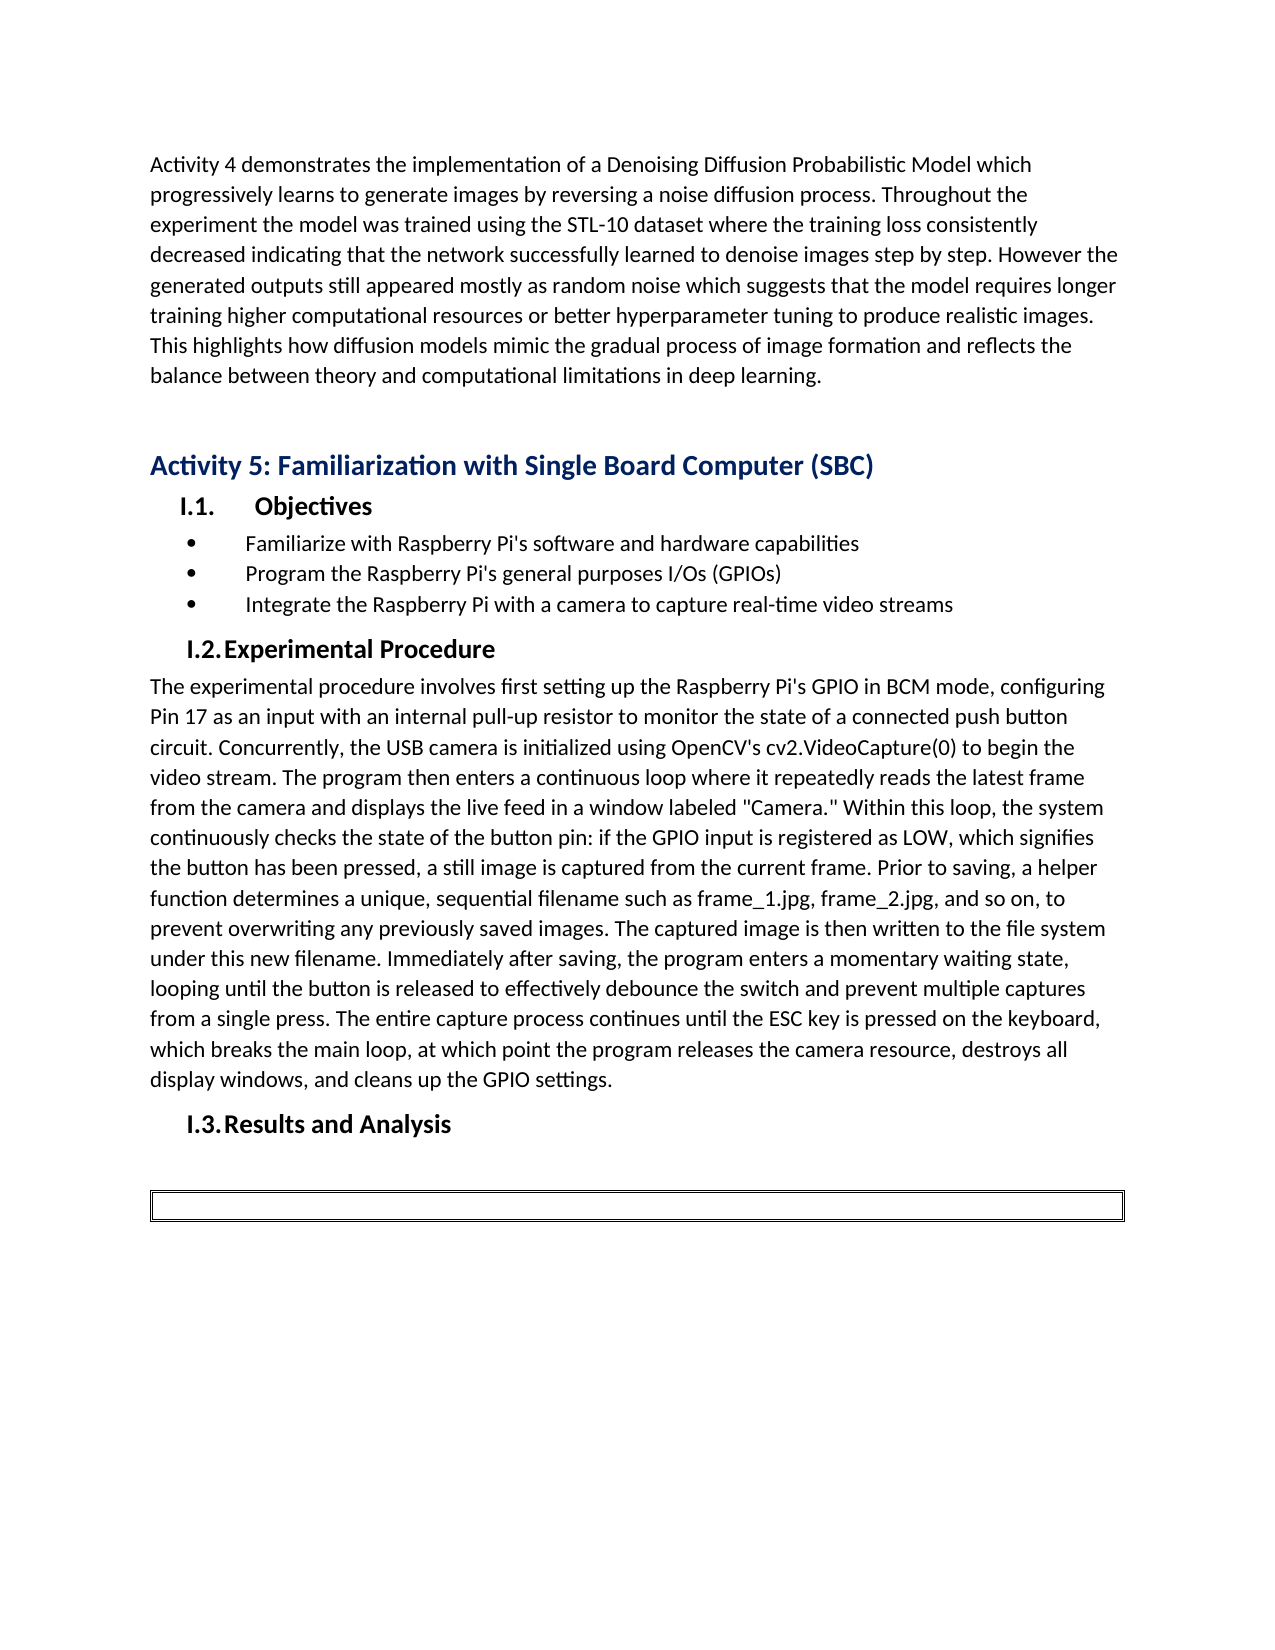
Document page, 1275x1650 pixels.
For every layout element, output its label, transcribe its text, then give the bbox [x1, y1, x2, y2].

list Program the Raspberry Pi's general purposes I/Os (GPIOs) [187, 559, 1125, 587]
text Activity 4 demonstrates the implementation of a Denoising Diffusion Probabilistic Model which progressively learns to generate images by reversing a noise diffusion process. Throughout the experiment the model was trained using the STL-10 dataset where the training loss consistently decreased indicating that the network successfully learned to denoise images step by step. However the generated outputs still appeared mostly as random noise which suggests that the model requires longer training higher computational resources or better hyperparameter tuning to produce realistic images. This highlights how diffusion models mimic the gradual process of image formation and reflects the balance between theory and computational limitations in deep learning. [150, 150, 1125, 389]
subtitle Experimental Procedure [186, 632, 1125, 665]
subtitle Activity 5: Familiarization with Single Board Computer (SBC) [150, 447, 1125, 482]
subtitle Objectives [179, 489, 1125, 522]
subtitle Results and Analysis [186, 1108, 1125, 1141]
table_header [153, 1193, 1122, 1219]
text The experimental procedure involves first setting up the Raspberry Pi's GPIO in BCM mode, configuring Pin 17 as an input with an internal pull-up resistor to monitor the state of a connected push button circuit. Concurrently, the USB camera is initialized using OpenCV's cv2.VideoCapture(0) to begin the video stream. The program then enters a continuous loop where it repeatedly reads the latest frame from the camera and displays the live feed in a window labeled "Camera." Within this loop, the system continuously checks the state of the button pin: if the GPIO input is registered as LOW, which signifies the button has been pressed, a still image is captured from the current frame. Prior to saving, a helper function determines a unique, sequential filename such as frame_1.jpg, frame_2.jpg, and so on, to prevent overwriting any previously saved images. The captured image is then written to the file system under this new filename. Immediately after saving, the program enters a momentary waiting state, looping until the button is released to effectively debounce the switch and prevent multiple captures from a single press. The entire capture process continues until the ESC key is pressed on the keyboard, which breaks the main loop, at which point the program releases the camera resource, destroys all display windows, and cleans up the GPIO settings. [150, 672, 1125, 1093]
list Integrate the Raspberry Pi with a camera to capture real-time video streams [187, 590, 1125, 618]
list Familiarize with Raspberry Pi's software and hardware capabilities [187, 529, 1125, 557]
